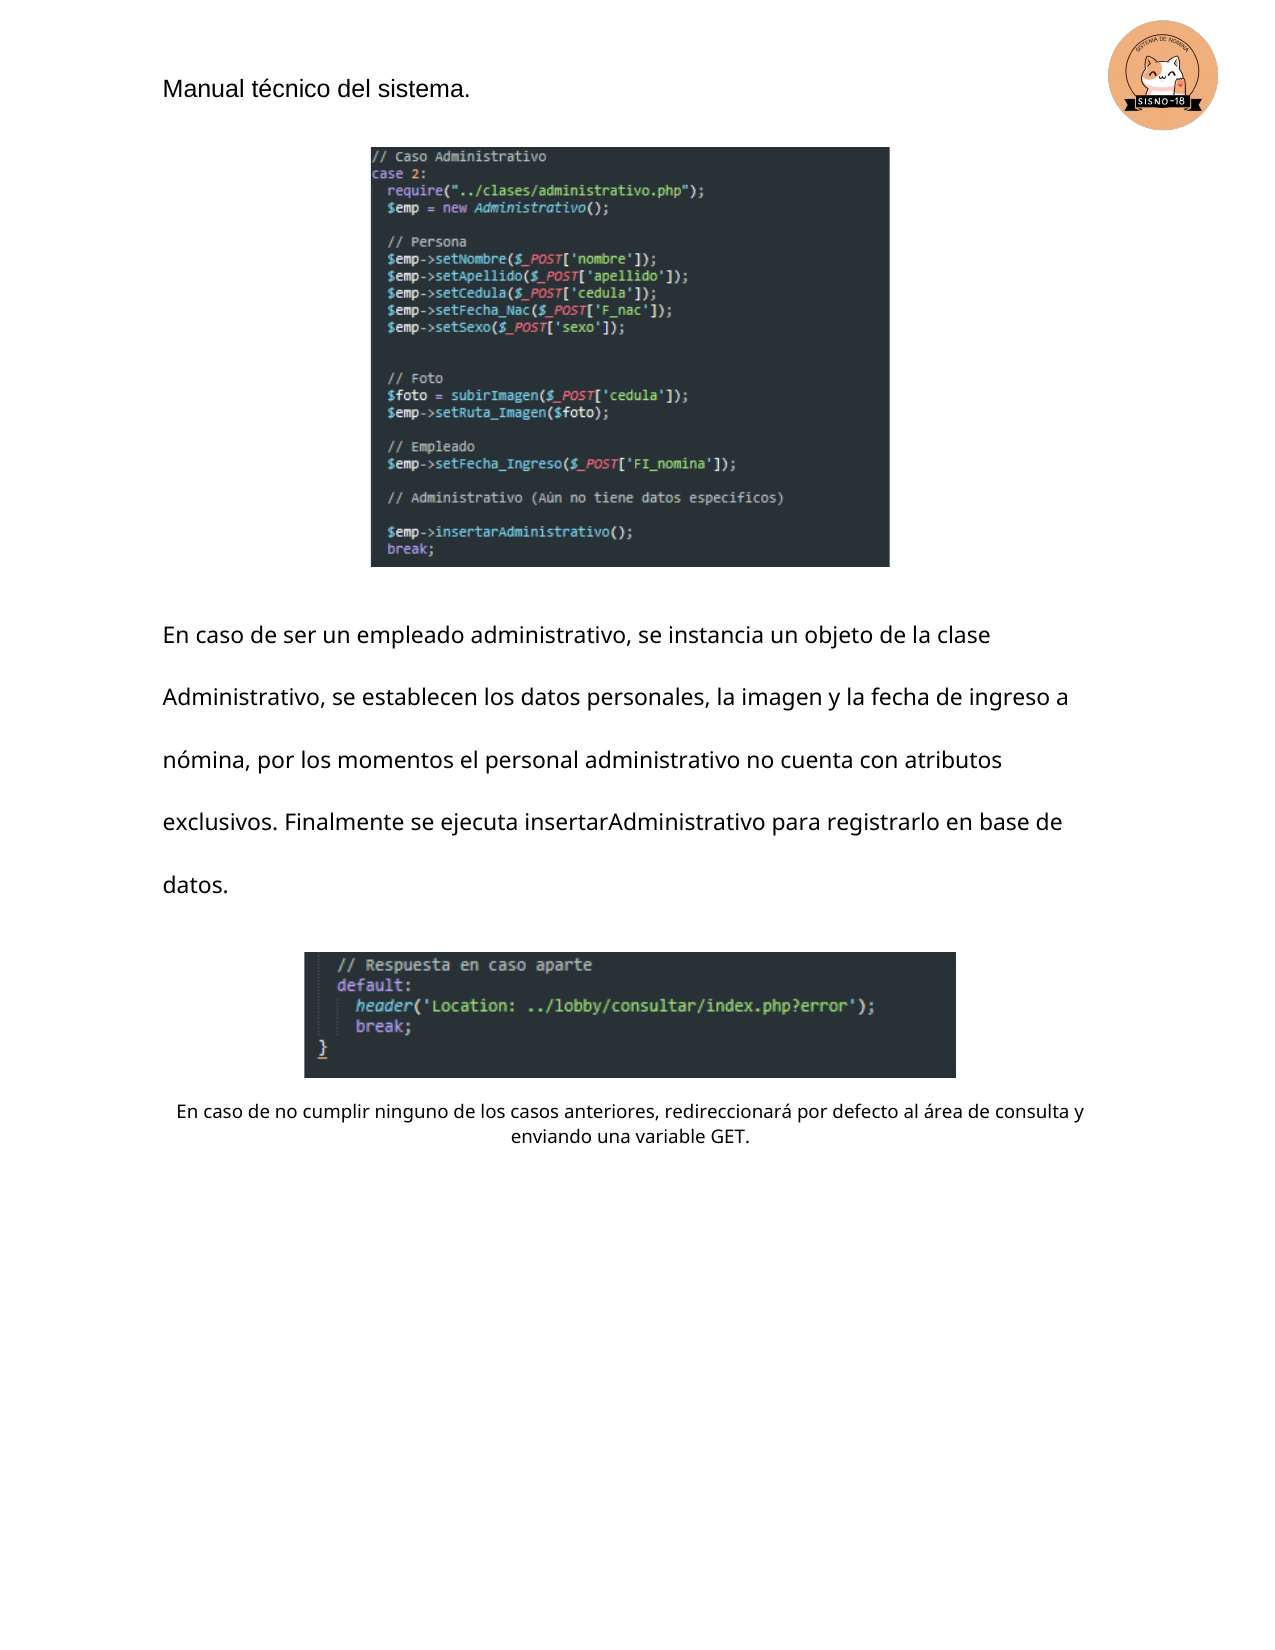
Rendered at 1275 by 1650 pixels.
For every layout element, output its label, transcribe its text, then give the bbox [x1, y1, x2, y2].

text En caso de ser un empleado administrativo, se instancia un objeto de la clase Administrativo, se establecen los datos personales, la imagen y la fecha de ingreso a nómina, por los momentos el personal administrativo no cuenta con atributos exclusivos. Finalmente se ejecuta insertarAdministrativo para registrarlo en base de datos. [162, 619, 1098, 900]
picture [304, 952, 956, 1078]
picture [1101, 12, 1225, 136]
picture [370, 147, 890, 567]
text En caso de no cumplir ninguno de los casos anteriores, redireccionará por defecto al área de consulta y enviando una variable GET. [162, 1098, 1098, 1149]
